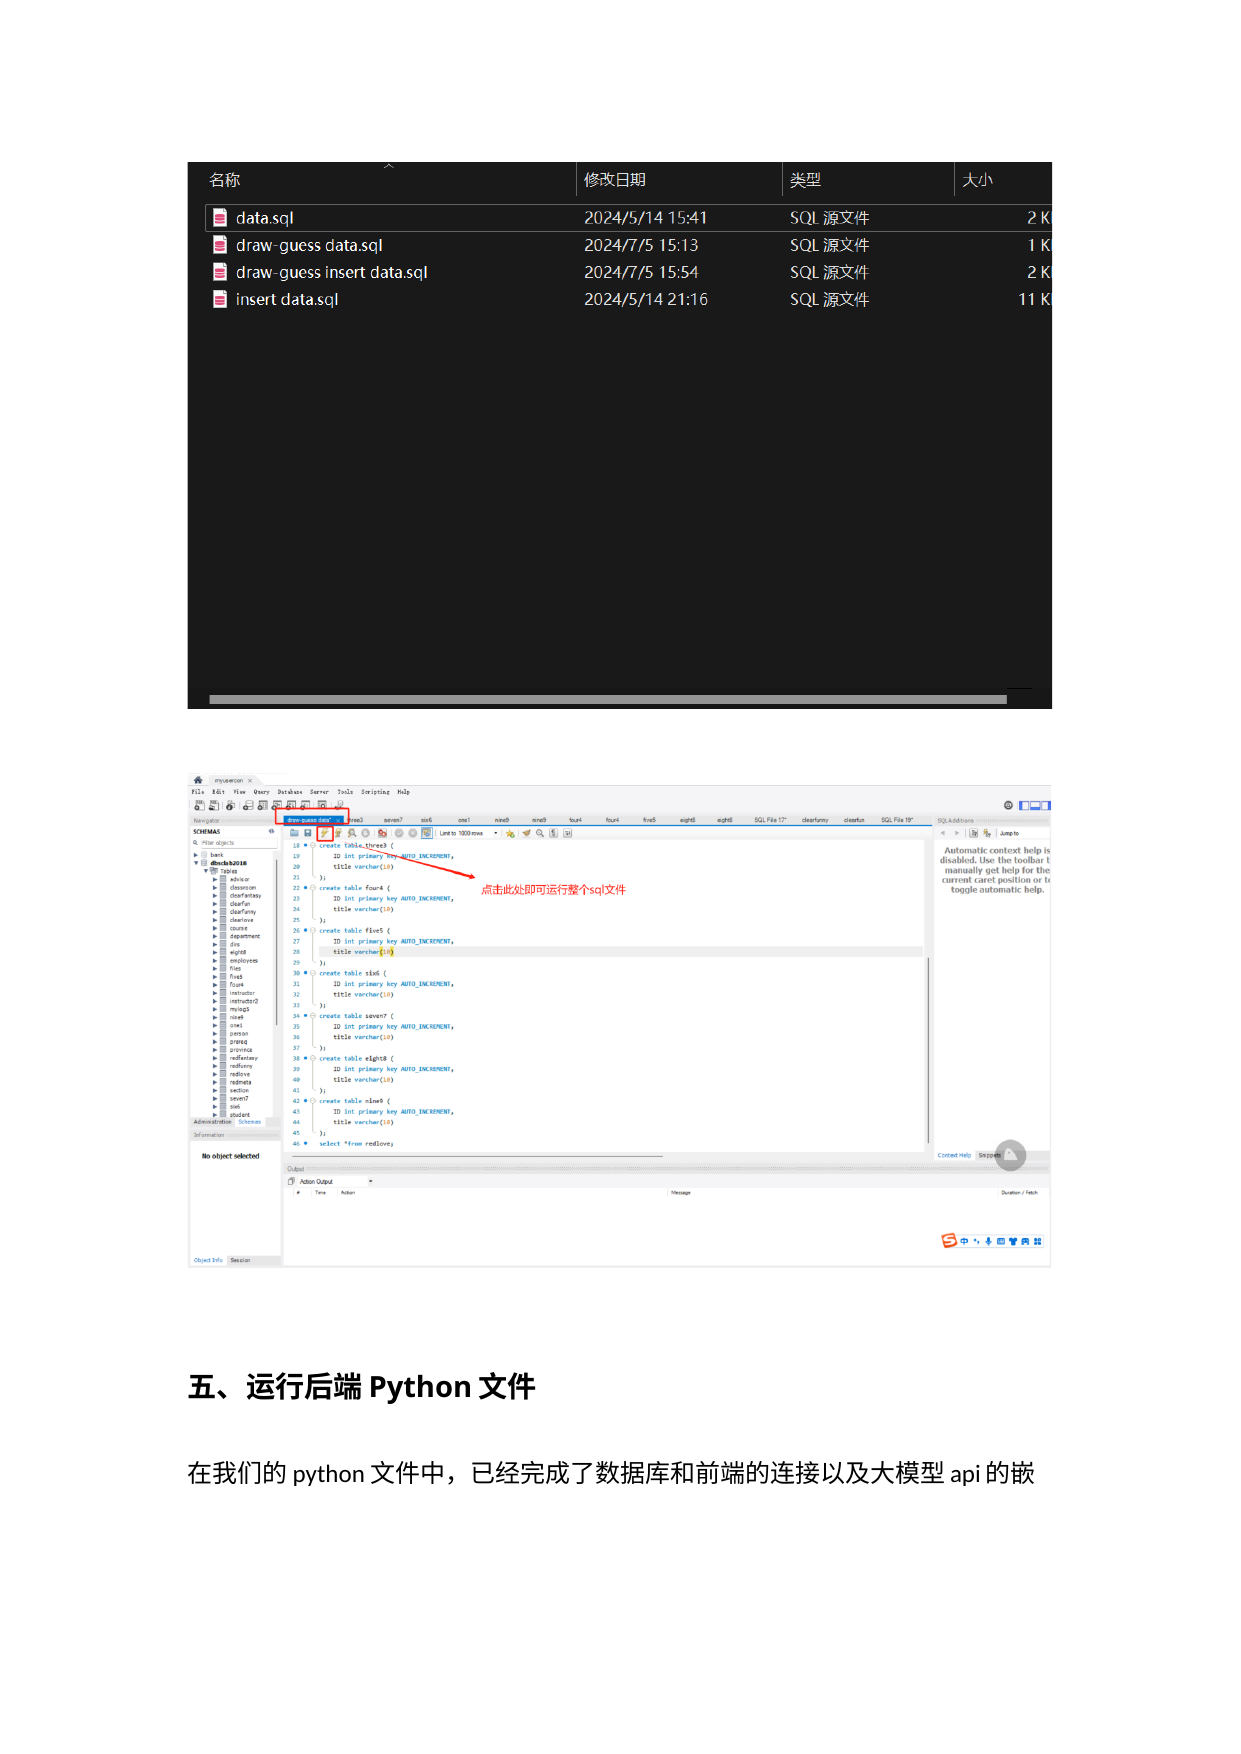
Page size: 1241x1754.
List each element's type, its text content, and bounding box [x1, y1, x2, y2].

picture [187, 162, 1053, 709]
list 运行后端Python文件 [187, 1353, 1053, 1418]
picture [187, 773, 1052, 1268]
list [187, 1439, 1053, 1504]
